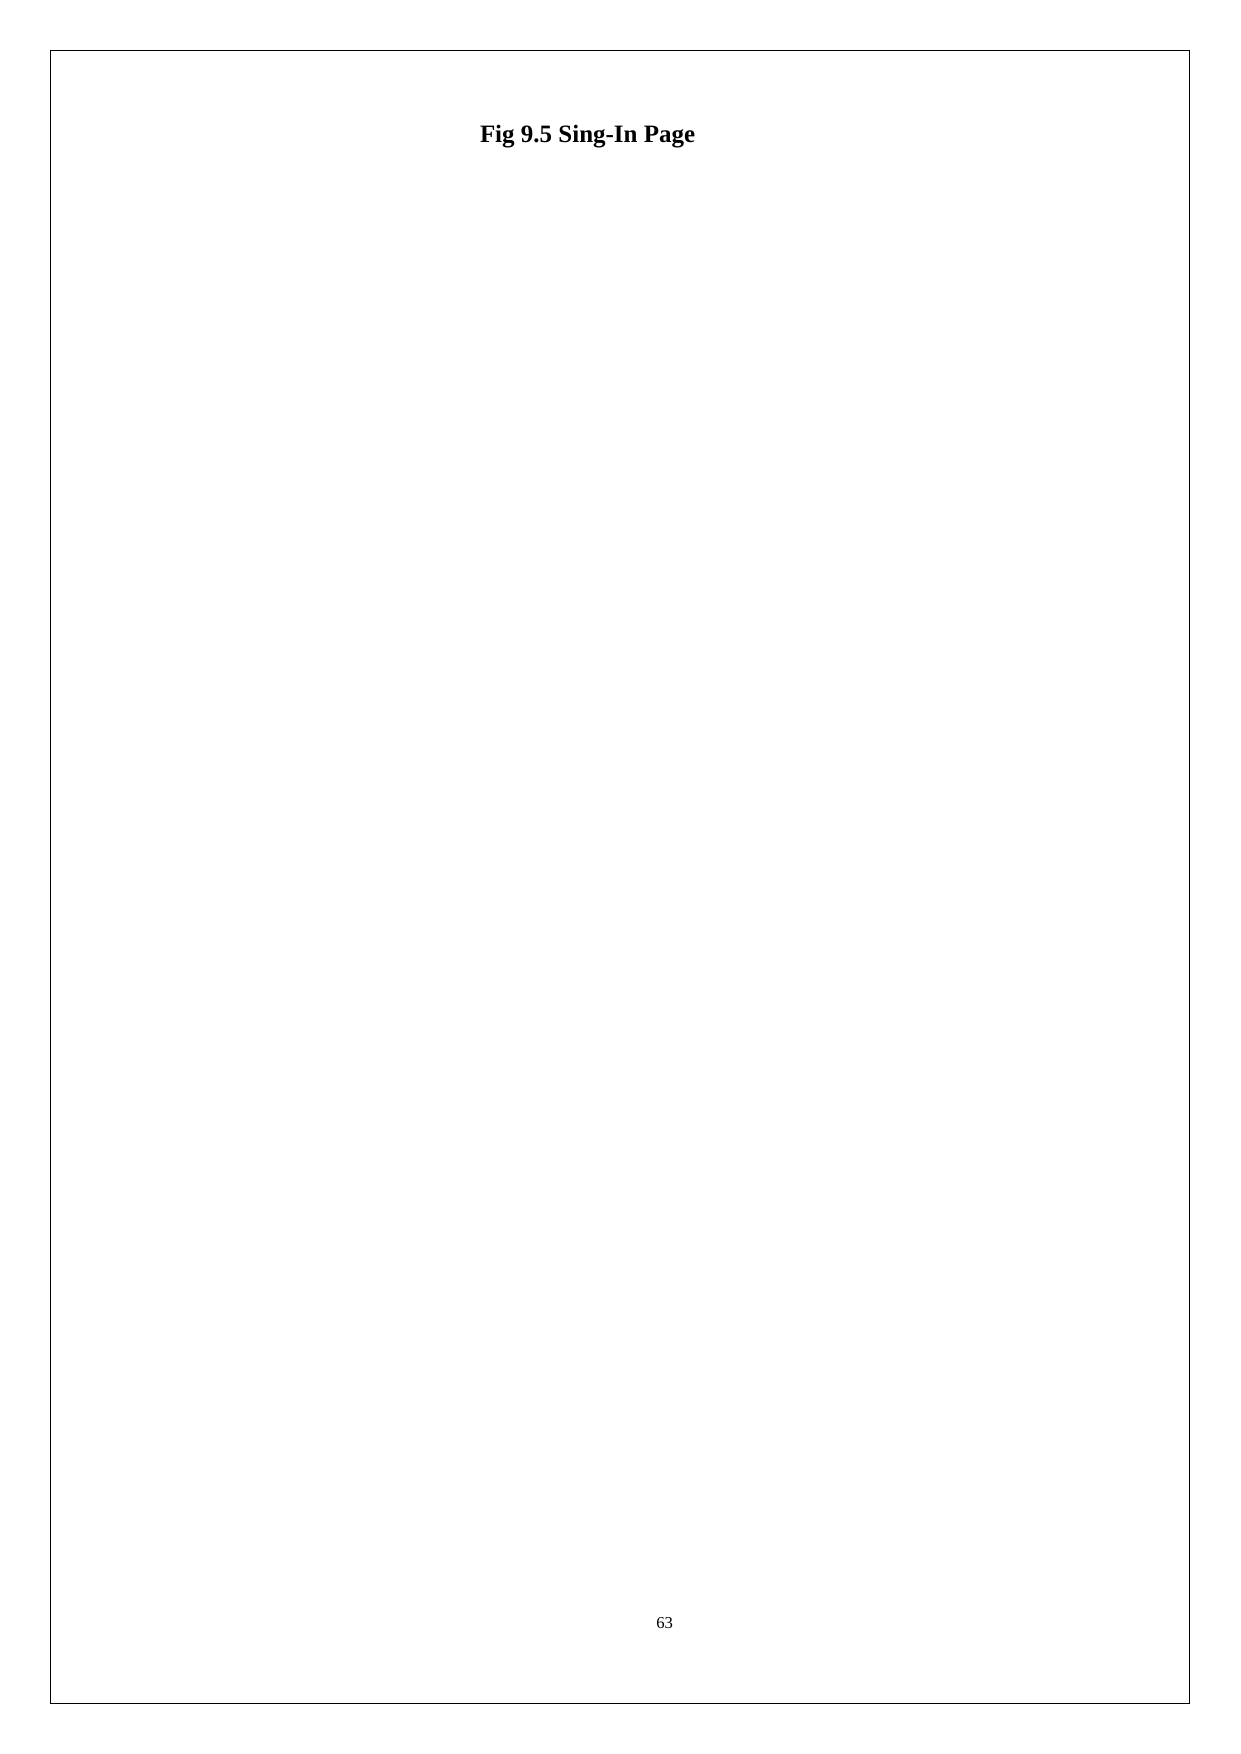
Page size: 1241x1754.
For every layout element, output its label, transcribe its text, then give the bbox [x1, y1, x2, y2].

text Fig 9.5 Sing-In Page [148, 119, 1181, 148]
